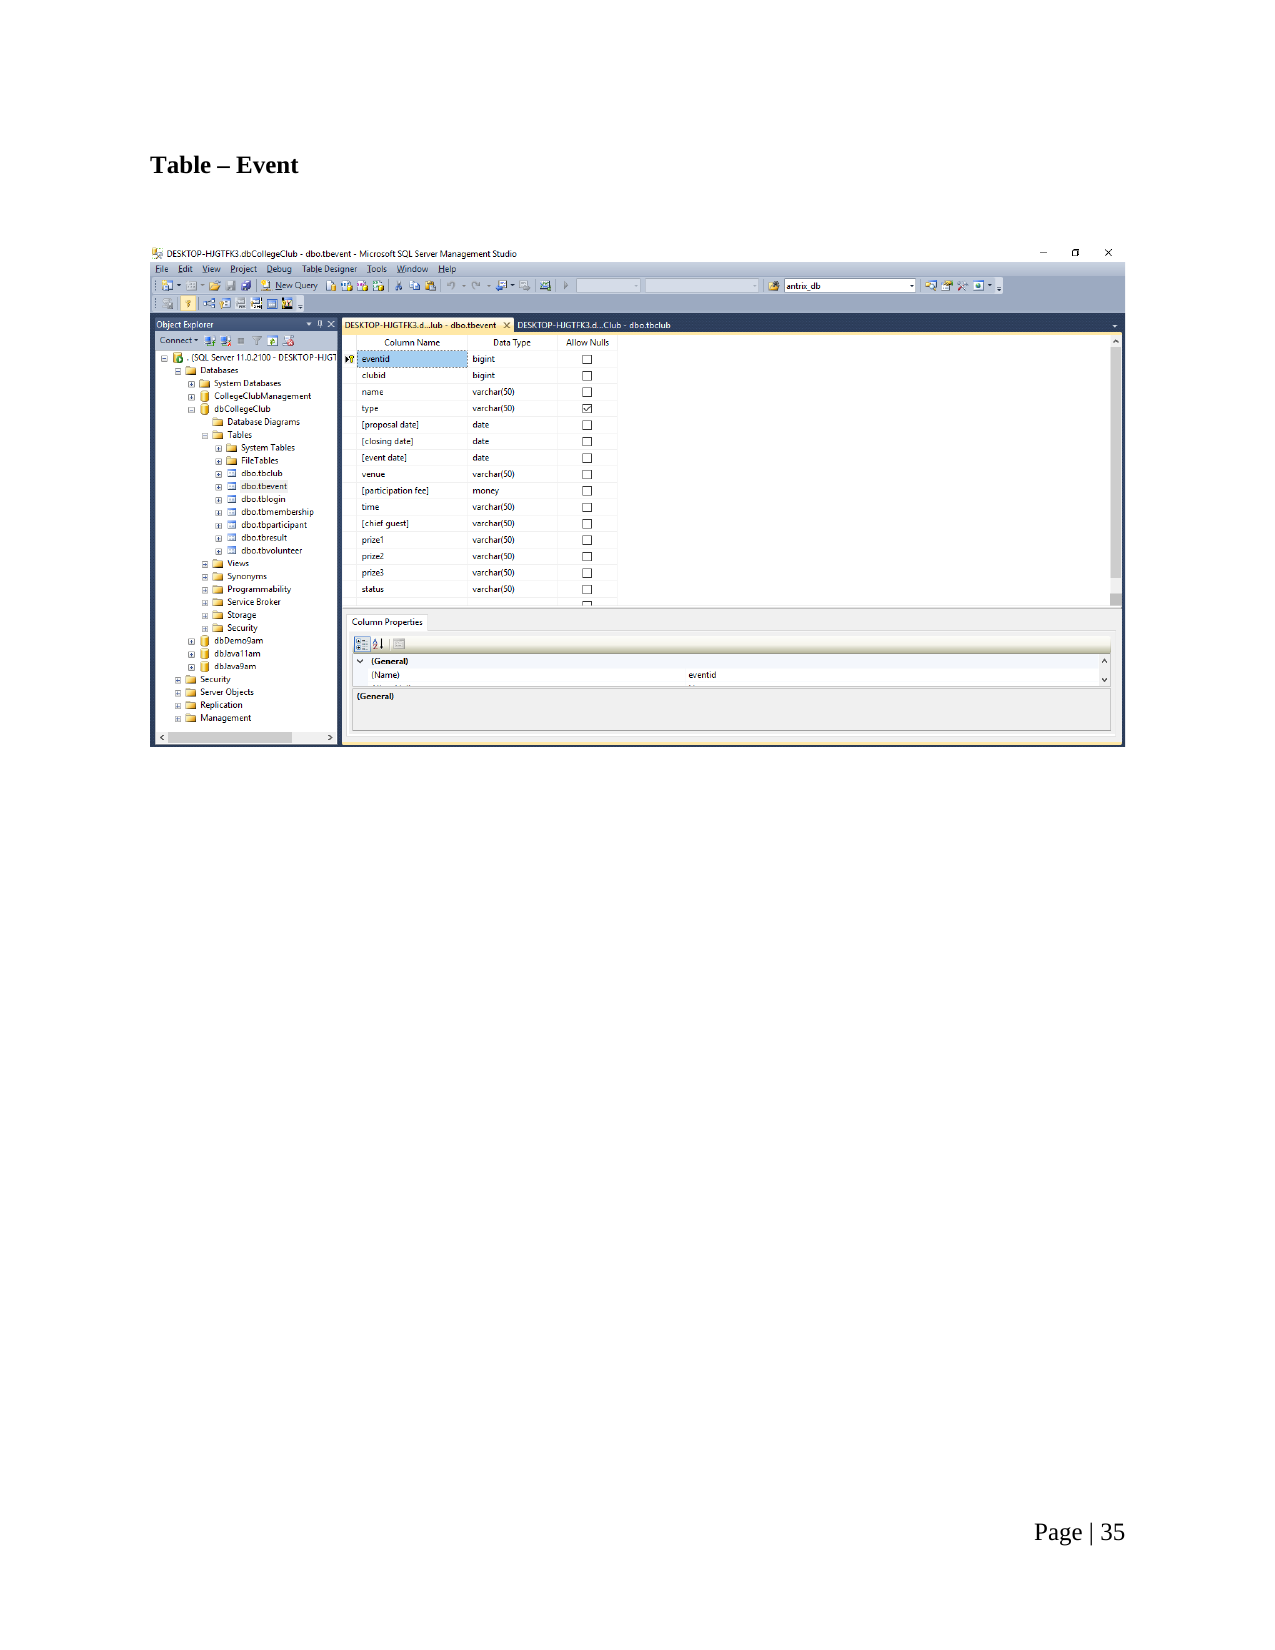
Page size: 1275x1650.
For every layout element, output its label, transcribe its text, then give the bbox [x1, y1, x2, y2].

text Table – Event [150, 150, 1125, 179]
picture [150, 245, 1125, 747]
